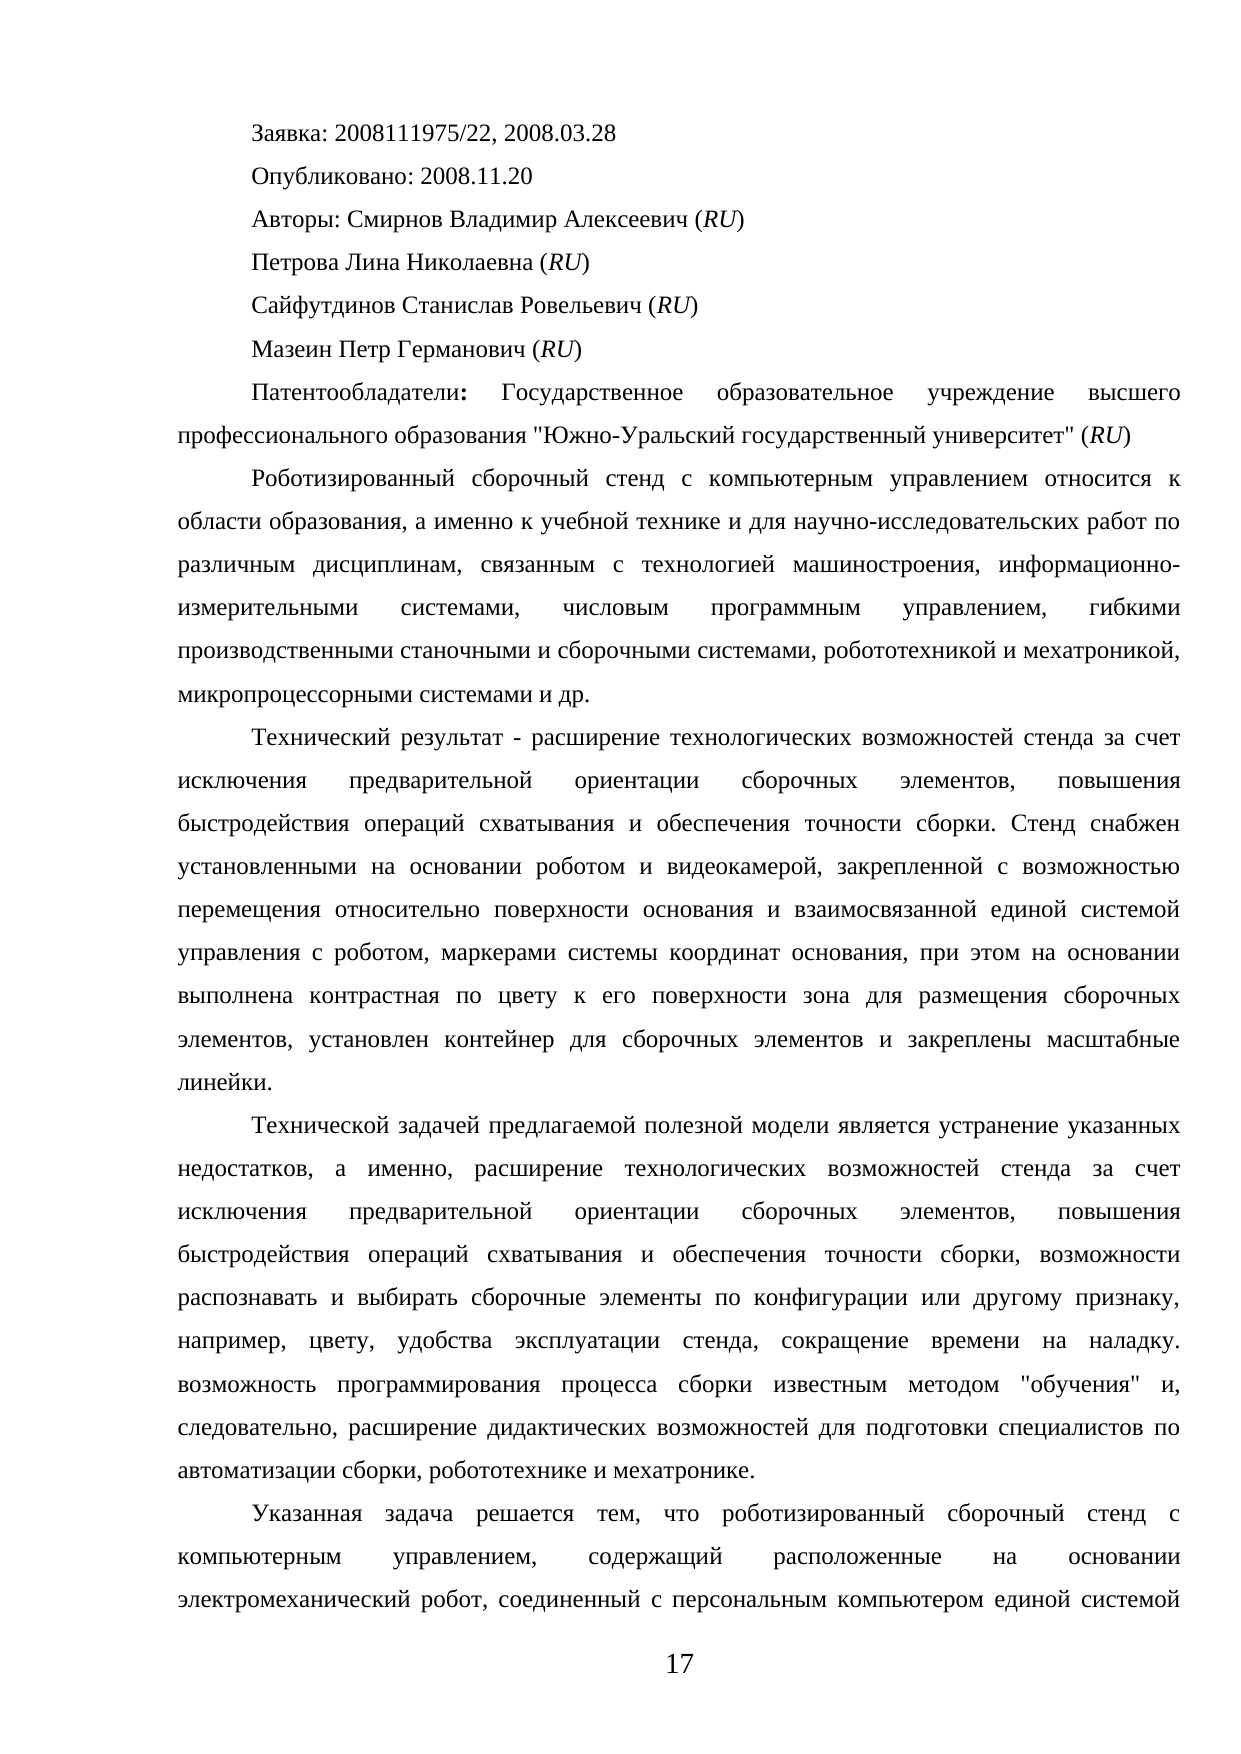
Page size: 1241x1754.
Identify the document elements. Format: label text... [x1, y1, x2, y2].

text Петрова Лина Николаевна (RU) [177, 247, 1181, 276]
text Сайфутдинов Станислав Ровельевич (RU) [177, 291, 1181, 319]
text Патентообладатели: Государственное образовательное учреждение высшего профессионального образования "Южно-Уральский государственный университет" (RU) [177, 377, 1181, 449]
text Роботизированный сборочный стенд с компьютерным управлением относится к области образования, а именно к учебной технике и для научно-исследовательских работ по различным дисциплинам, связанным с технологией машиностроения, информационно-измерительными системами, числовым программным управлением, гибкими производственными станочными и сборочными системами, робототехникой и мехатроникой, микропроцессорными системами и др. [177, 463, 1181, 707]
text Технический результат - расширение технологических возможностей стенда за счет исключения предварительной ориентации сборочных элементов, повышения быстродействия операций схватывания и обеспечения точности сборки. Стенд снабжен установленными на основании роботом и видеокамерой, закрепленной с возможностью перемещения относительно поверхности основания и взаимосвязанной единой системой управления с роботом, маркерами системы координат основания, при этом на основании выполнена контрастная по цвету к его поверхности зона для размещения сборочных элементов, установлен контейнер для сборочных элементов и закреплены масштабные линейки. [177, 722, 1181, 1096]
text Авторы: Смирнов Владимир Алексеевич (RU) [177, 204, 1181, 233]
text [177, 1498, 1181, 1613]
text Опубликовано: 2008.11.20 [177, 161, 1181, 190]
text Мазеин Петр Германович (RU) [177, 334, 1181, 362]
text Заявка: 2008111975/22, 2008.03.28 [177, 118, 1181, 147]
text Технической задачей предлагаемой полезной модели является устранение указанных недостатков, а именно, расширение технологических возможностей стенда за счет исключения предварительной ориентации сборочных элементов, повышения быстродействия операций схватывания и обеспечения точности сборки, возможности распознавать и выбирать сборочные элементы по конфигурации или другому признаку, например, цвету, удобства эксплуатации стенда, сокращение времени на наладку. возможность программирования процесса сборки известным методом "обучения" и, следовательно, расширение дидактических возможностей для подготовки специалистов по автоматизации сборки, робототехнике и мехатронике. [177, 1110, 1181, 1484]
